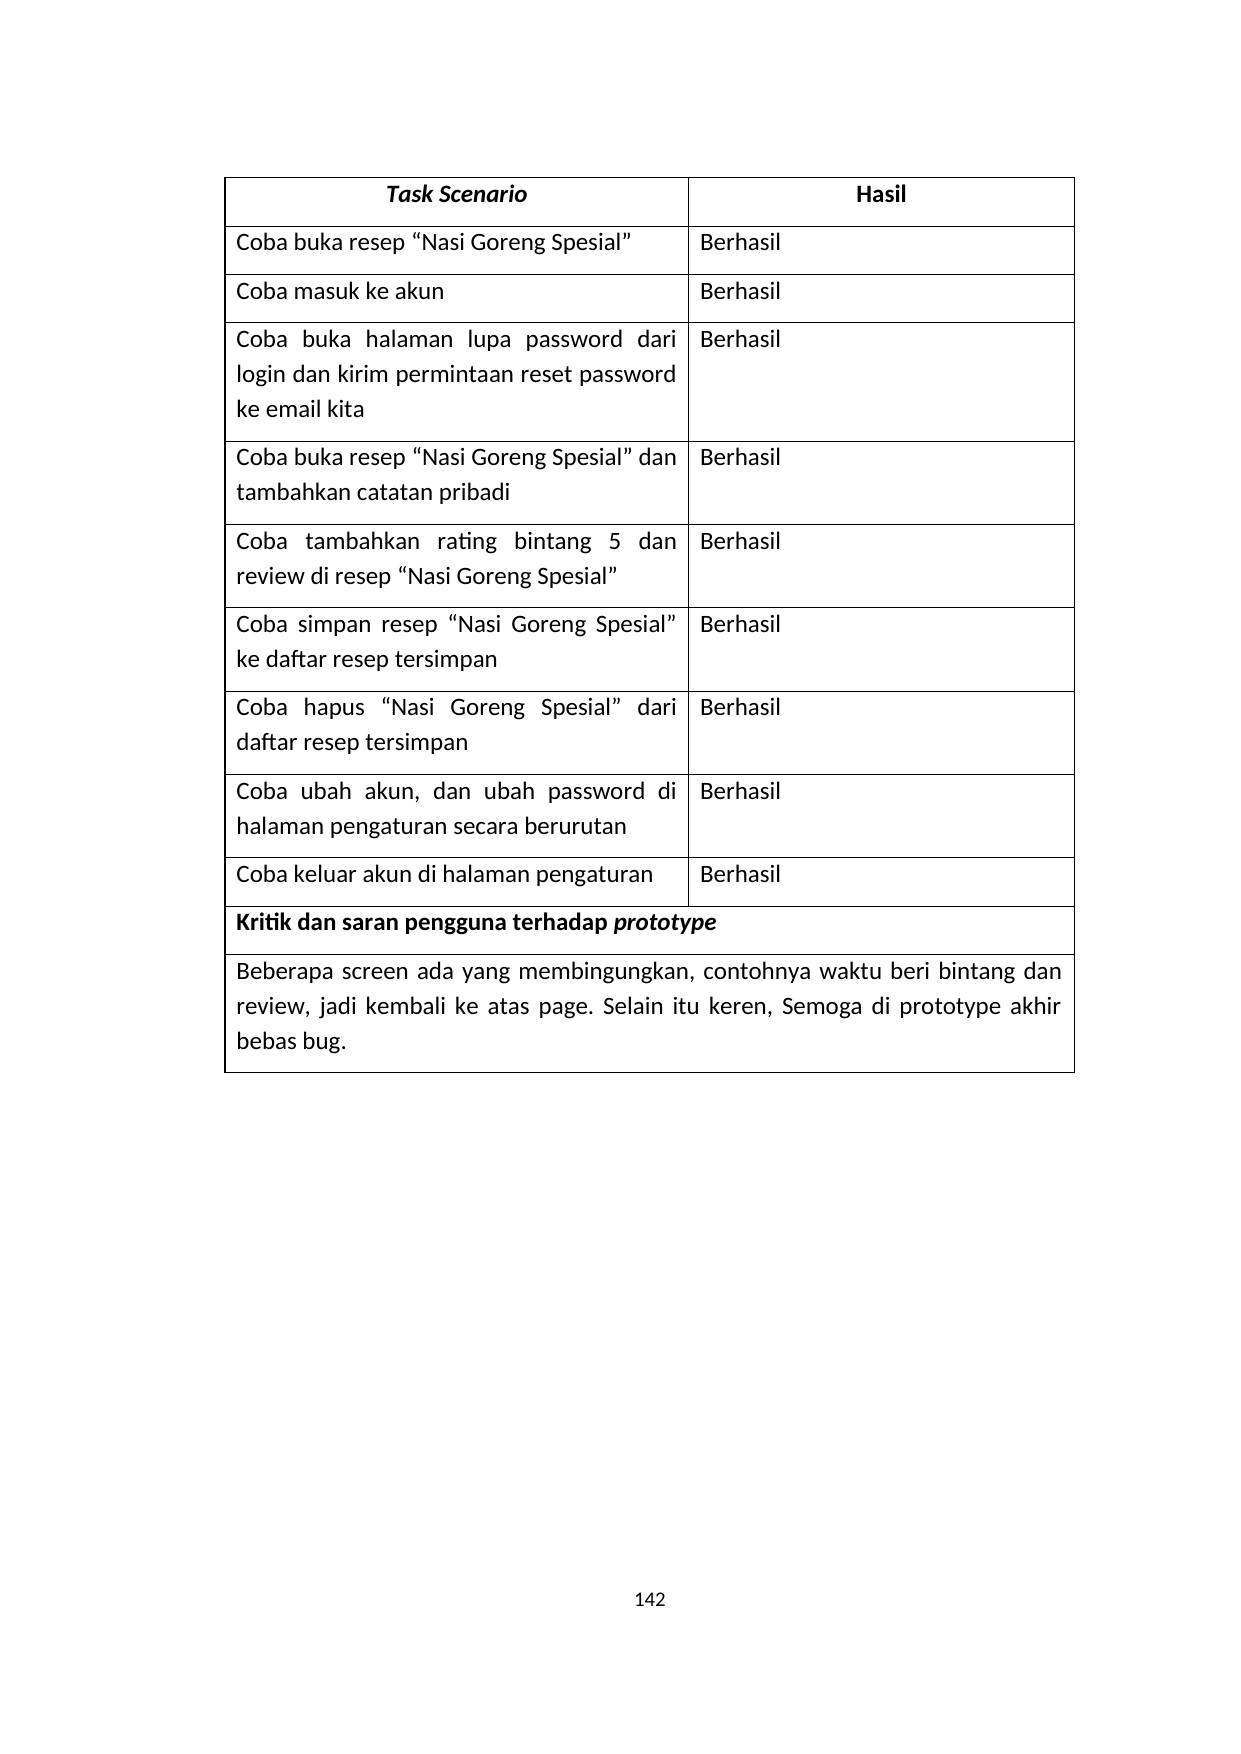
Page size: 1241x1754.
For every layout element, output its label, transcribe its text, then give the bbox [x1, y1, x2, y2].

table_cell Berhasil [689, 442, 1074, 524]
table_cell Hasil [689, 178, 1074, 226]
table_cell Task Scenario [226, 178, 688, 226]
table_cell Coba masuk ke akun [226, 275, 688, 322]
table_cell Berhasil [689, 608, 1074, 691]
table_cell Coba simpan resep “Nasi Goreng Spesial” ke daftar resep tersimpan [226, 608, 688, 691]
table_cell Coba buka resep “Nasi Goreng Spesial” [226, 227, 688, 274]
table_cell Coba keluar akun di halaman pengaturan [226, 858, 688, 906]
table_cell Coba buka halaman lupa password dari login dan kirim permintaan reset password ke email kita [226, 323, 688, 441]
table_cell Berhasil [689, 525, 1074, 607]
table_cell Coba buka resep “Nasi Goreng Spesial” dan tambahkan catatan pribadi [226, 442, 688, 524]
table_cell Coba tambahkan rating bintang 5 dan review di resep “Nasi Goreng Spesial” [226, 525, 688, 607]
table_cell Coba ubah akun, dan ubah password di halaman pengaturan secara berurutan [226, 775, 688, 857]
table_cell Berhasil [689, 858, 1074, 906]
table_cell Berhasil [689, 275, 1074, 322]
table_cell Berhasil [689, 692, 1074, 774]
table_cell Beberapa screen ada yang membingungkan, contohnya waktu beri bintang dan review, jadi kembali ke atas page. Selain itu keren, Semoga di prototype akhir bebas bug. [226, 955, 1074, 1072]
table_cell Berhasil [689, 775, 1074, 857]
table_cell Berhasil [689, 323, 1074, 441]
table_cell Berhasil [689, 227, 1074, 274]
table_cell Coba hapus “Nasi Goreng Spesial” dari daftar resep tersimpan [226, 692, 688, 774]
table_cell Kritik dan saran pengguna terhadap prototype [226, 907, 1074, 954]
